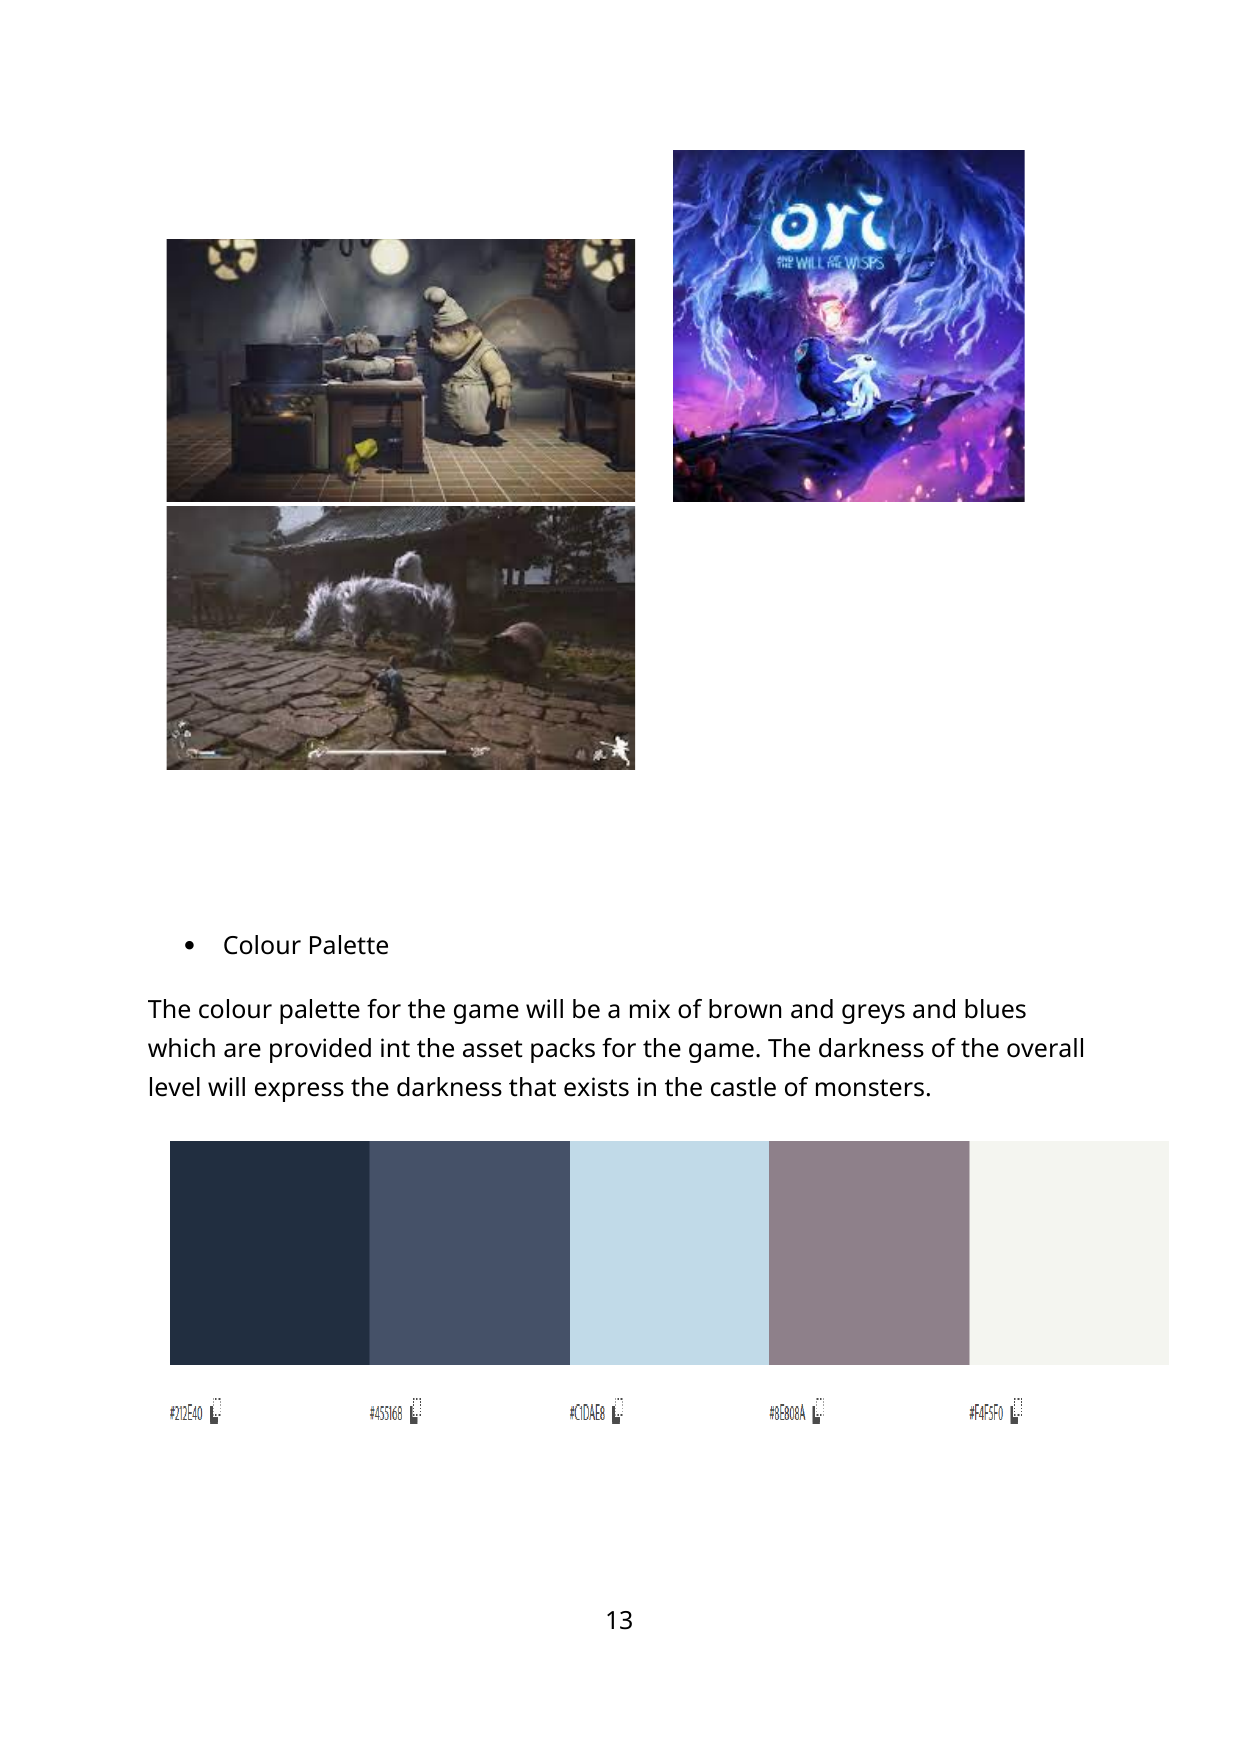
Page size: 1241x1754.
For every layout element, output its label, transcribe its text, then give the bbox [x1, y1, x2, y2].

list Colour Palette [185, 928, 1090, 962]
text The colour palette for the game will be a mix of brown and greys and blues which are provided int the asset packs for the game. The darkness of the overall level will express the darkness that exists in the castle of monsters. [148, 992, 1090, 1104]
